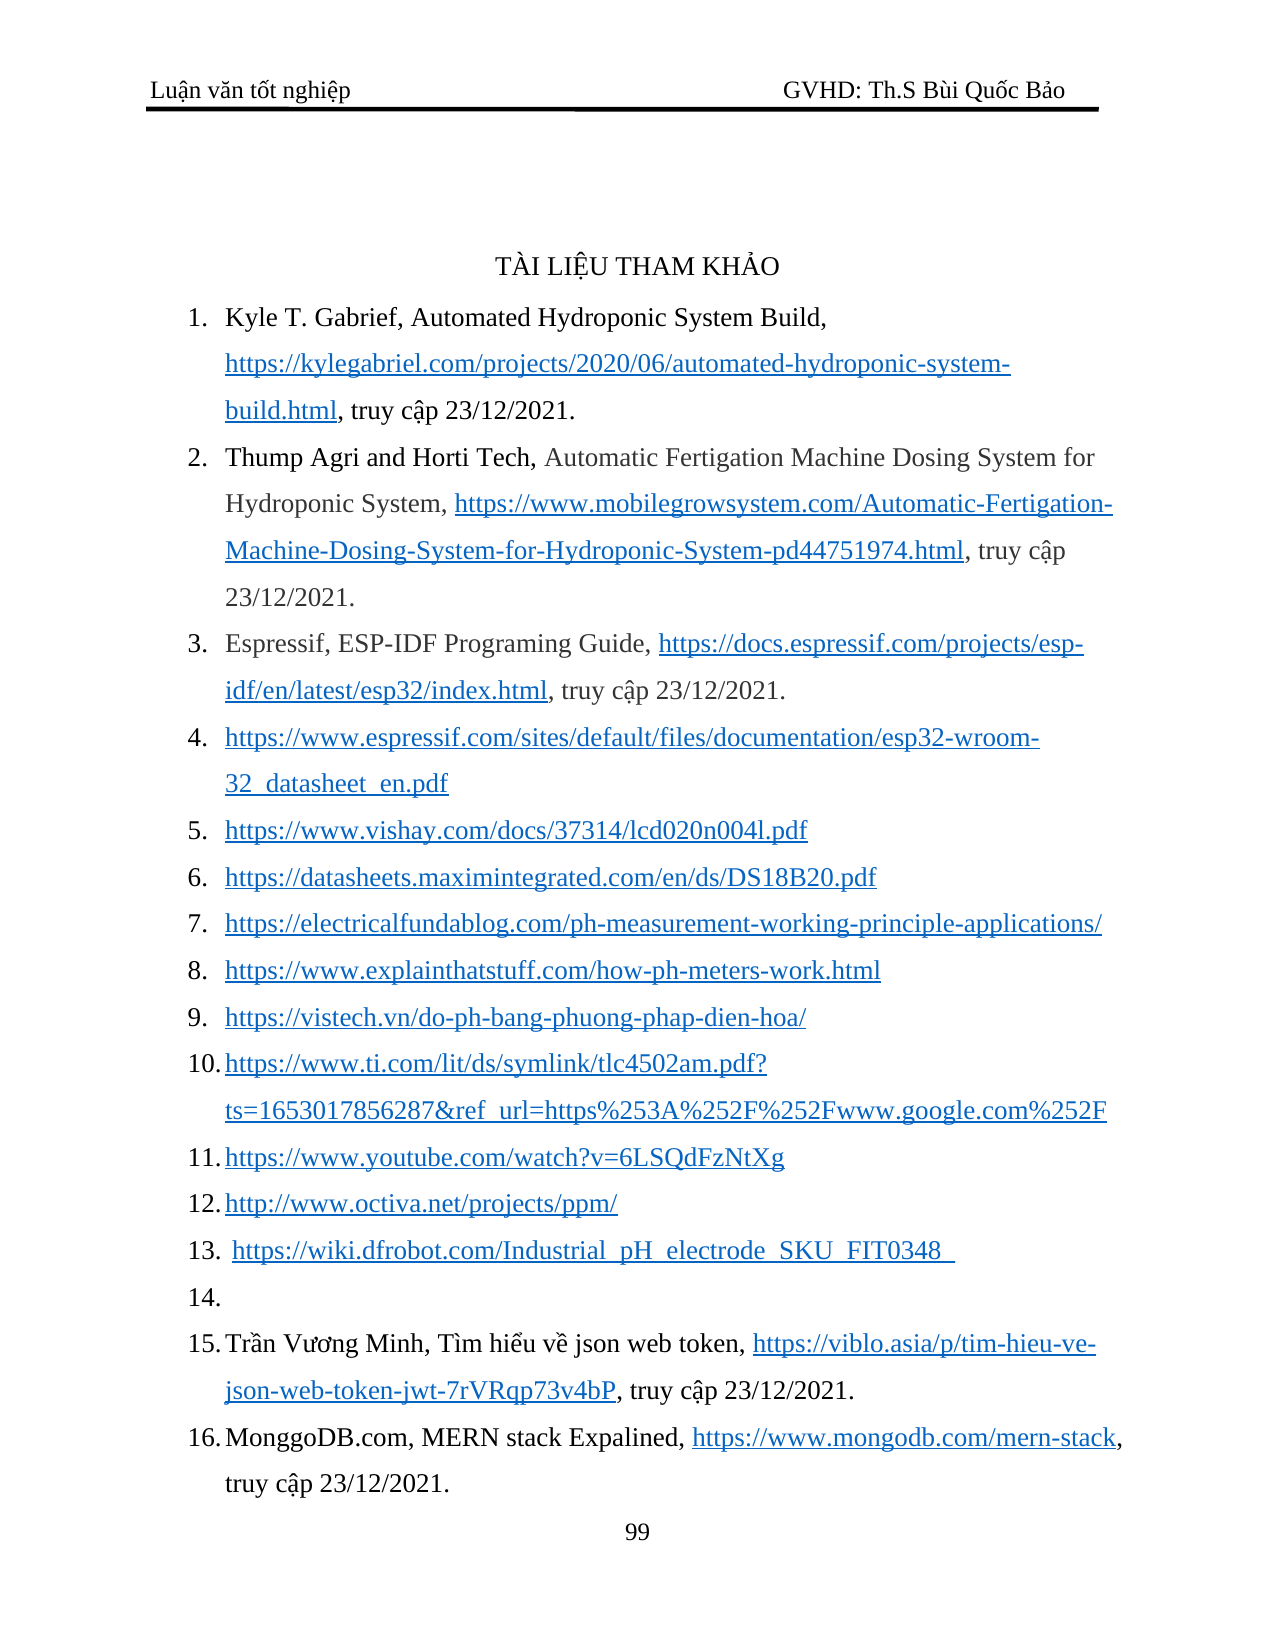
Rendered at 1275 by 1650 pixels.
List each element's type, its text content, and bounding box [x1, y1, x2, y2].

list https://www.espressif.com/sites/default/files/documentation/esp32-wroom-32_datasheet_en.pdf [187, 721, 1125, 798]
list MonggoDB.com, MERN stack Expalined, https://www.mongodb.com/mern-stack, truy cập 23/12/2021. [187, 1421, 1125, 1498]
list https://www.explainthatstuff.com/how-ph-meters-work.html [187, 954, 1125, 985]
list Espressif, ESP-IDF Programing Guide, https://docs.espressif.com/projects/esp-idf/en/latest/esp32/index.html, truy cập 23/12/2021. [187, 627, 1125, 705]
list http://www.octiva.net/projects/ppm/ [187, 1187, 1125, 1218]
list https://www.vishay.com/docs/37314/lcd020n004l.pdf [187, 814, 1125, 845]
list https://electricalfundablog.com/ph-measurement-working-principle-applications/ [187, 907, 1125, 938]
list https://www.ti.com/lit/ds/symlink/tlc4502am.pdf?ts=1653017856287&ref_url=https%253A%252F%252Fwww.google.com%252F [187, 1047, 1125, 1125]
list https://wiki.dfrobot.com/Industrial_pH_electrode_SKU_FIT0348_ [187, 1234, 1125, 1265]
list https://vistech.vn/do-ph-bang-phuong-phap-dien-hoa/ [187, 1001, 1125, 1032]
list Thump Agri and Horti Tech, Automatic Fertigation Machine Dosing System for Hydroponic System, https://www.mobilegrowsystem.com/Automatic-Fertigation-Machine-Dosing-System-for-Hydroponic-System-pd44751974.html, truy cập 23/12/2021. [187, 441, 1125, 612]
list Kyle T. Gabrief, Automated Hydroponic System Build, https://kylegabriel.com/projects/2020/06/automated-hydroponic-system-build.html, truy cập 23/12/2021. [187, 301, 1125, 425]
list Trần Vương Minh, Tìm hiểu về json web token, https://viblo.asia/p/tim-hieu-ve-json-web-token-jwt-7rVRqp73v4bP, truy cập 23/12/2021. [187, 1327, 1125, 1405]
list https://www.youtube.com/watch?v=6LSQdFzNtXg [187, 1141, 1125, 1172]
text TÀI LIỆU THAM KHẢO [150, 250, 1125, 282]
list https://datasheets.maximintegrated.com/en/ds/DS18B20.pdf [187, 861, 1125, 892]
